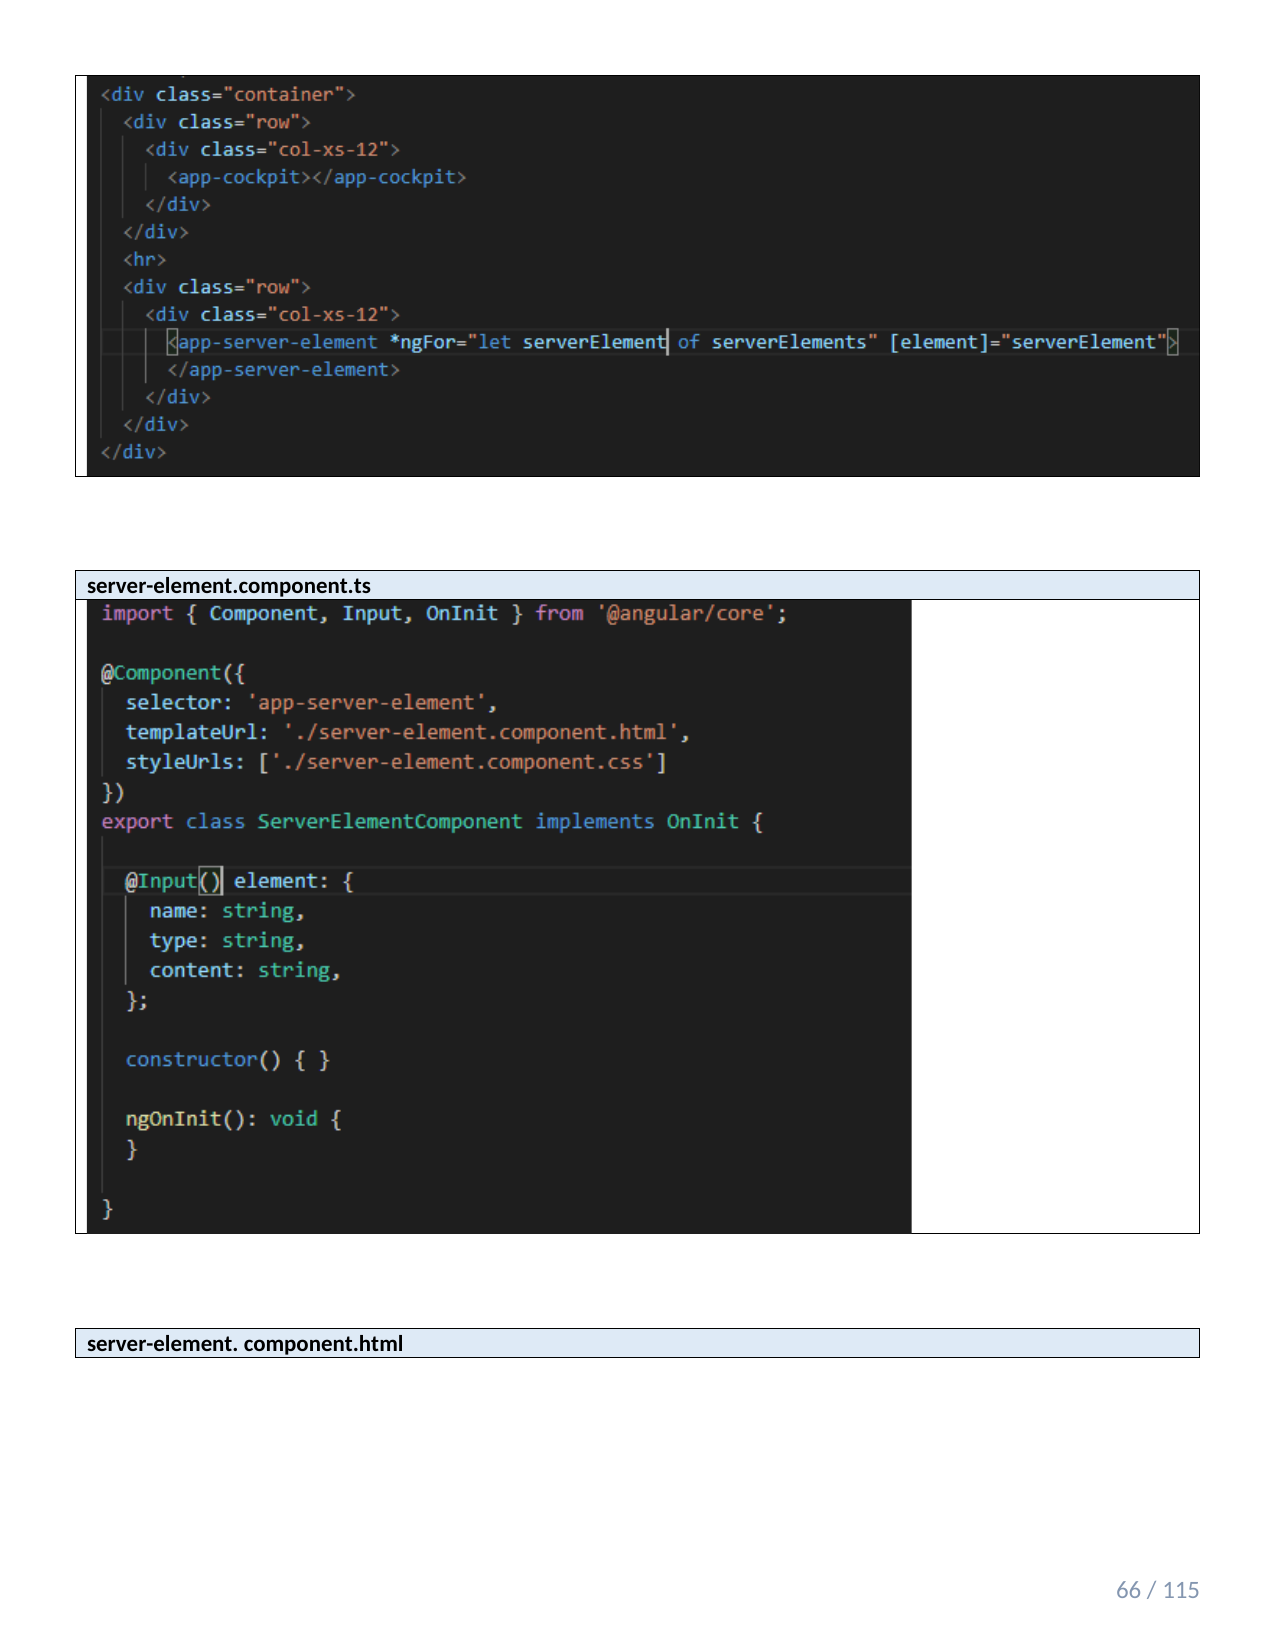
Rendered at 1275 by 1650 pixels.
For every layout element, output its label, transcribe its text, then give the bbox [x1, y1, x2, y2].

picture [86, 600, 912, 1234]
table_cell [76, 600, 86, 1233]
table_header server-element.component.ts [76, 571, 1199, 599]
picture [86, 76, 1200, 476]
table_cell [76, 76, 86, 476]
table_cell [912, 600, 1199, 1233]
table_header server-element. component.html [76, 1329, 1199, 1357]
